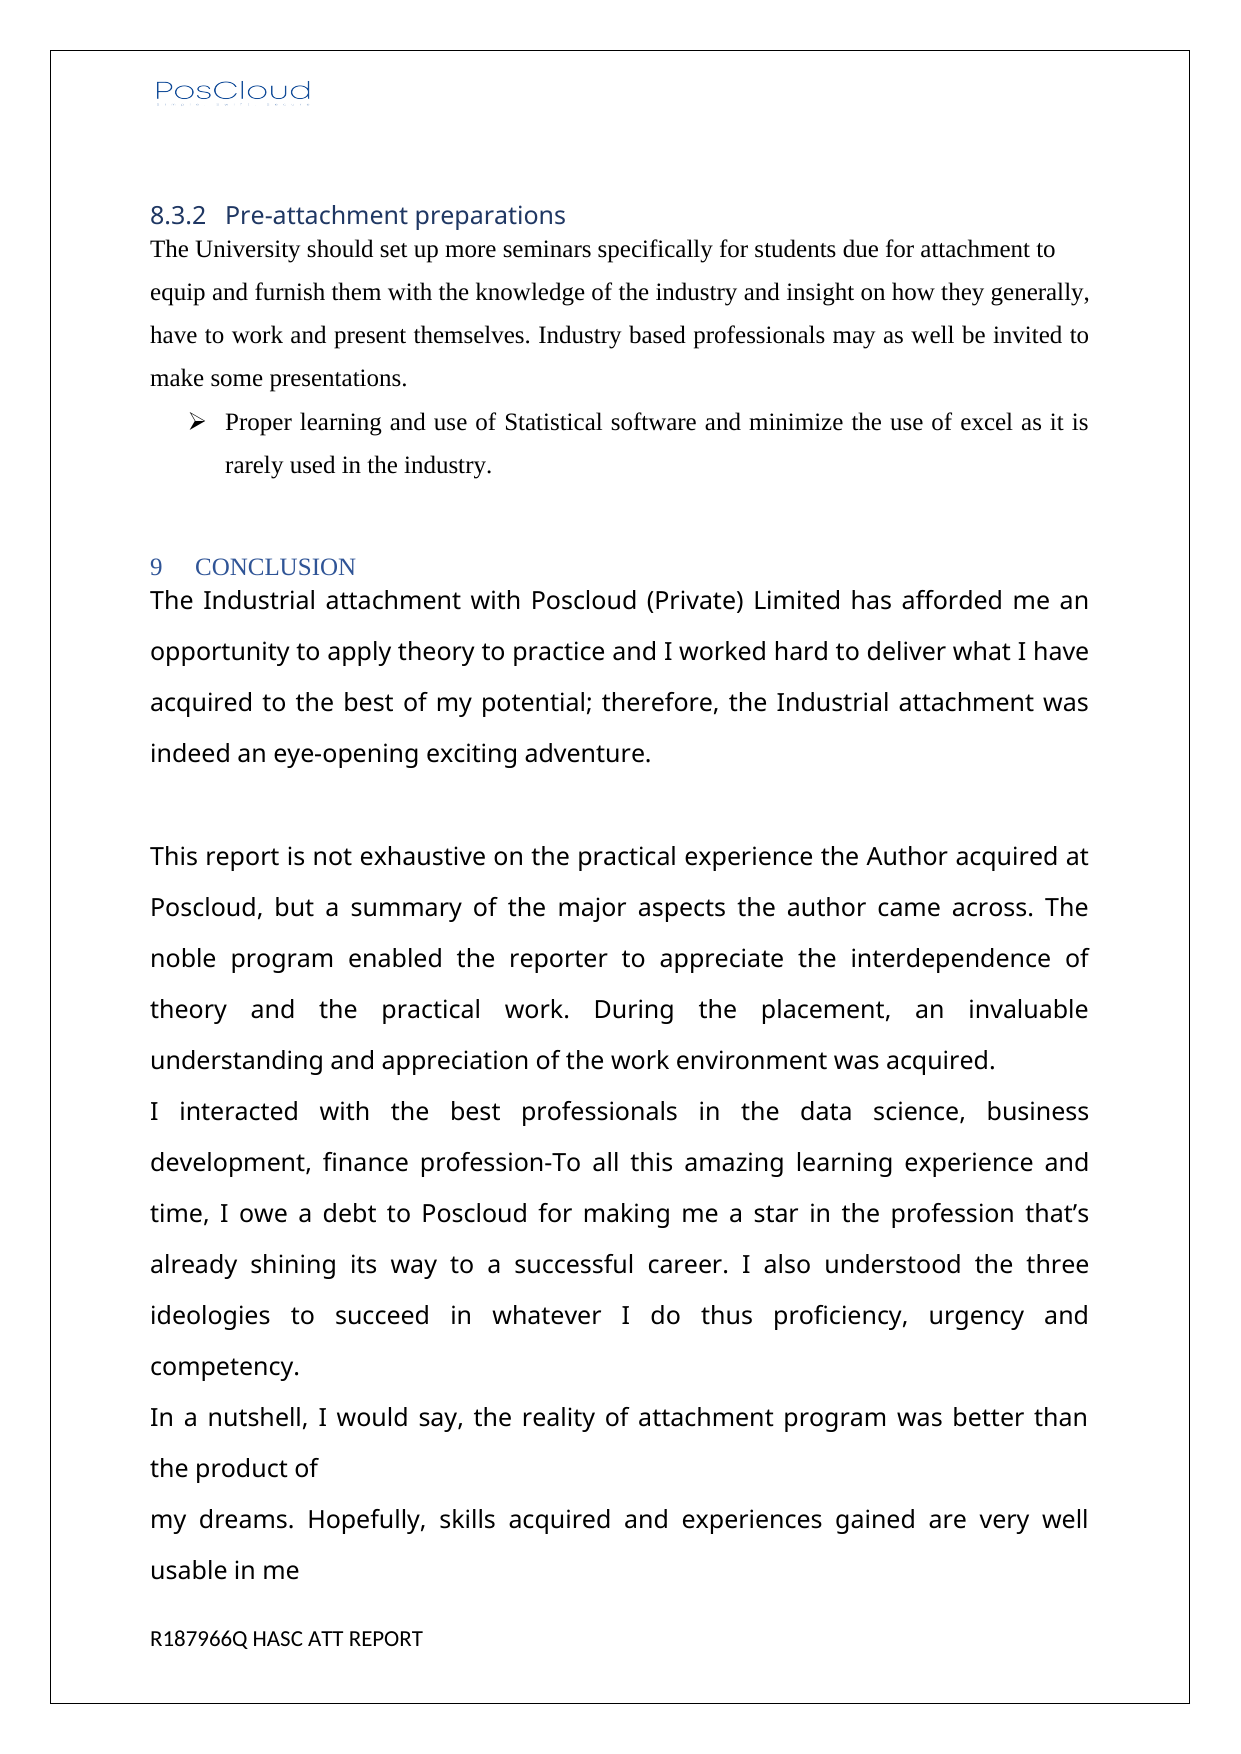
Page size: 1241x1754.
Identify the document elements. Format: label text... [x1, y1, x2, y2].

picture [150, 73, 316, 114]
text The University should set up more seminars specifically for students due for attachment to [150, 234, 1090, 263]
text my dreams. Hopefully, skills acquired and experiences gained are very well usable in me [150, 1502, 1090, 1587]
text The Industrial attachment with Poscloud (Private) Limited has afforded me an opportunity to apply theory to practice and I worked hard to deliver what I have acquired to the best of my potential; therefore, the Industrial attachment was indeed an eye-opening exciting adventure. [150, 583, 1090, 770]
text equip and furnish them with the knowledge of the industry and insight on how they generally, have to work and present themselves. Industry based professionals may as well be invited to make some presentations. [150, 277, 1090, 392]
text In a nutshell, I would say, the reality of attachment program was better than the product of [150, 1399, 1090, 1485]
text I interacted with the best professionals in the data science, business development, finance profession-To all this amazing learning experience and time, I owe a debt to Poscloud for making me a star in the profession that’s already shining its way to a successful career. I also understood the three ideologies to succeed in whatever I do thus proficiency, urgency and competency. [150, 1093, 1090, 1383]
list Proper learning and use of Statistical software and minimize the use of excel as it is rarely used in the industry. [187, 407, 1090, 478]
text This report is not exhaustive on the practical experience the Author acquired at Poscloud, but a summary of the major aspects the author came across. The noble program enabled the reporter to appreciate the interdependence of theory and the practical work. During the placement, an invaluable understanding and appreciation of the work environment was acquired. [150, 838, 1090, 1076]
subtitle CONCLUSION [150, 552, 1090, 581]
subtitle Pre-attachment preparations [150, 197, 1090, 231]
